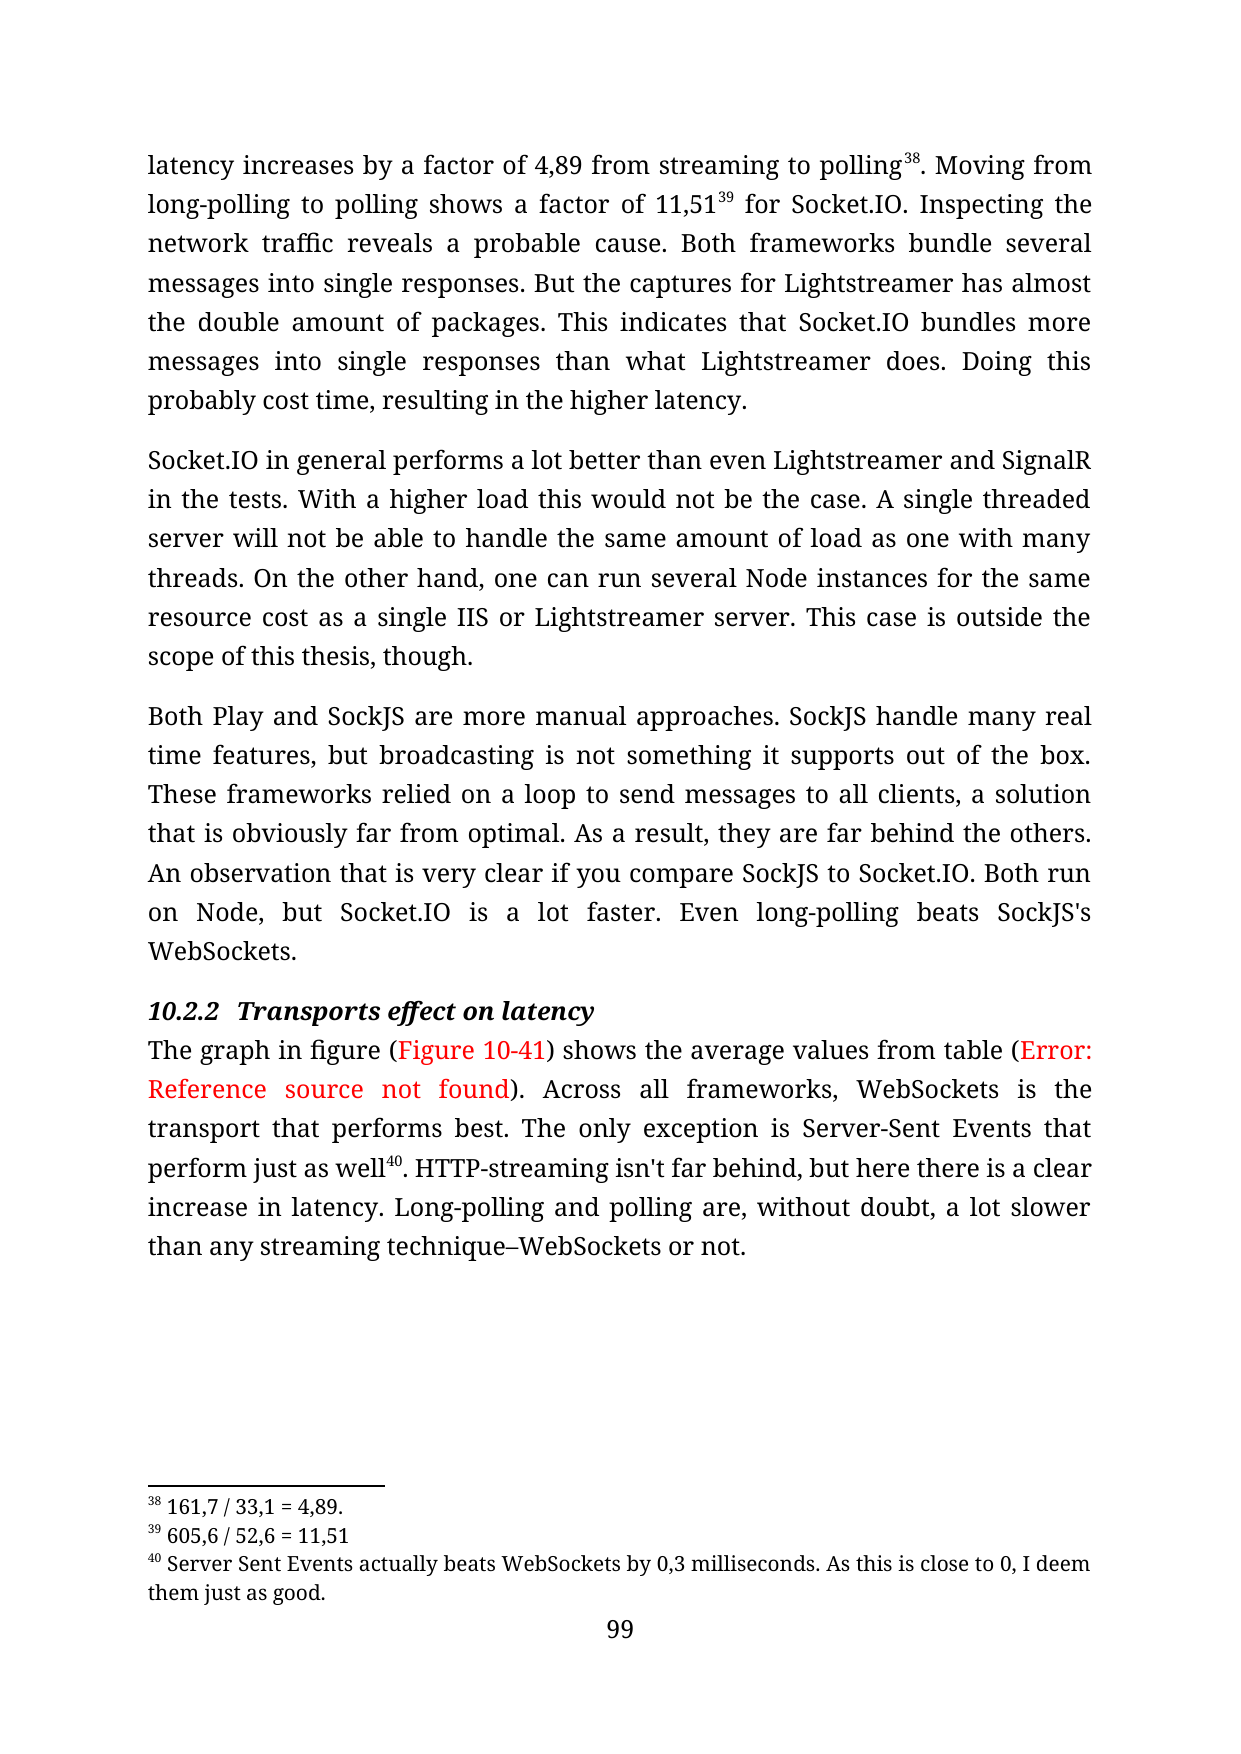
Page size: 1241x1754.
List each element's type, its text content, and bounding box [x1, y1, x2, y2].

subtitle Transports effect on latency [148, 993, 1092, 1028]
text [148, 148, 1092, 417]
text Both Play and SockJS are more manual approaches. SockJS handle many real time features, but broadcasting is not something it supports out of the box. These frameworks relied on a loop to send messages to all clients, a solution that is obviously far from optimal. As a result, they are far behind the others. An observation that is very clear if you compare SockJS to Socket.IO. Both run on Node, but Socket.IO is a lot faster. Even long-polling beats SockJS's WebSockets. [148, 698, 1092, 968]
text Socket.IO in general performs a lot better than even Lightstreamer and SignalR in the tests. With a higher load this would not be the case. A single threaded server will not be able to handle the same amount of load as one with many threads. On the other hand, one can run several Node instances for the same resource cost as a single IIS or Lightstreamer server. This case is outside the scope of this thesis, though. [148, 443, 1092, 673]
